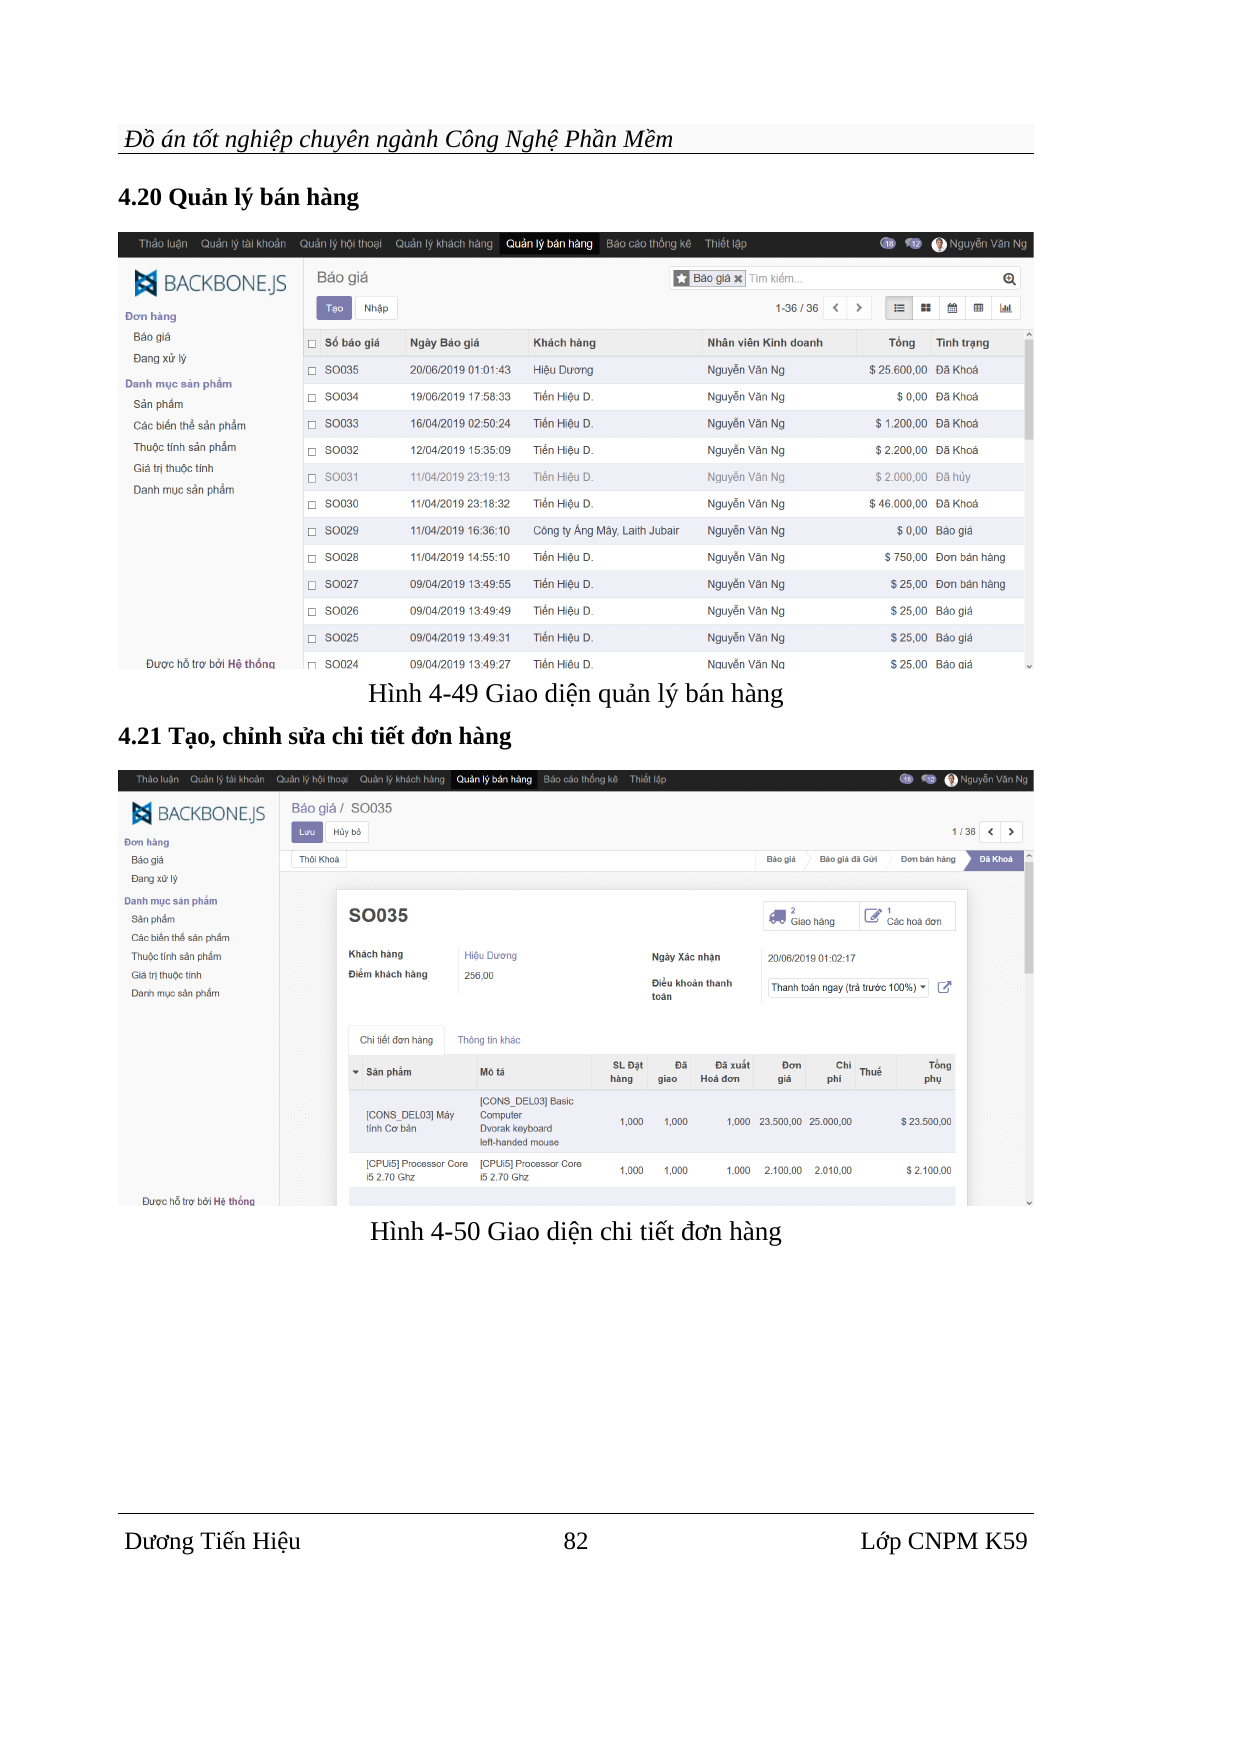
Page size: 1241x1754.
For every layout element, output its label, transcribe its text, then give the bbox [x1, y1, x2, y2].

text Hình - Giao diện chi tiết đơn hàng [118, 1214, 1033, 1246]
subtitle Tạo, chỉnh sửa chi tiết đơn hàng [118, 721, 1033, 750]
subtitle Quản lý bán hàng [118, 182, 1033, 211]
text Hình - Giao diện quản lý bán hàng [118, 677, 1033, 708]
picture [118, 232, 1034, 669]
picture [118, 770, 1034, 1206]
